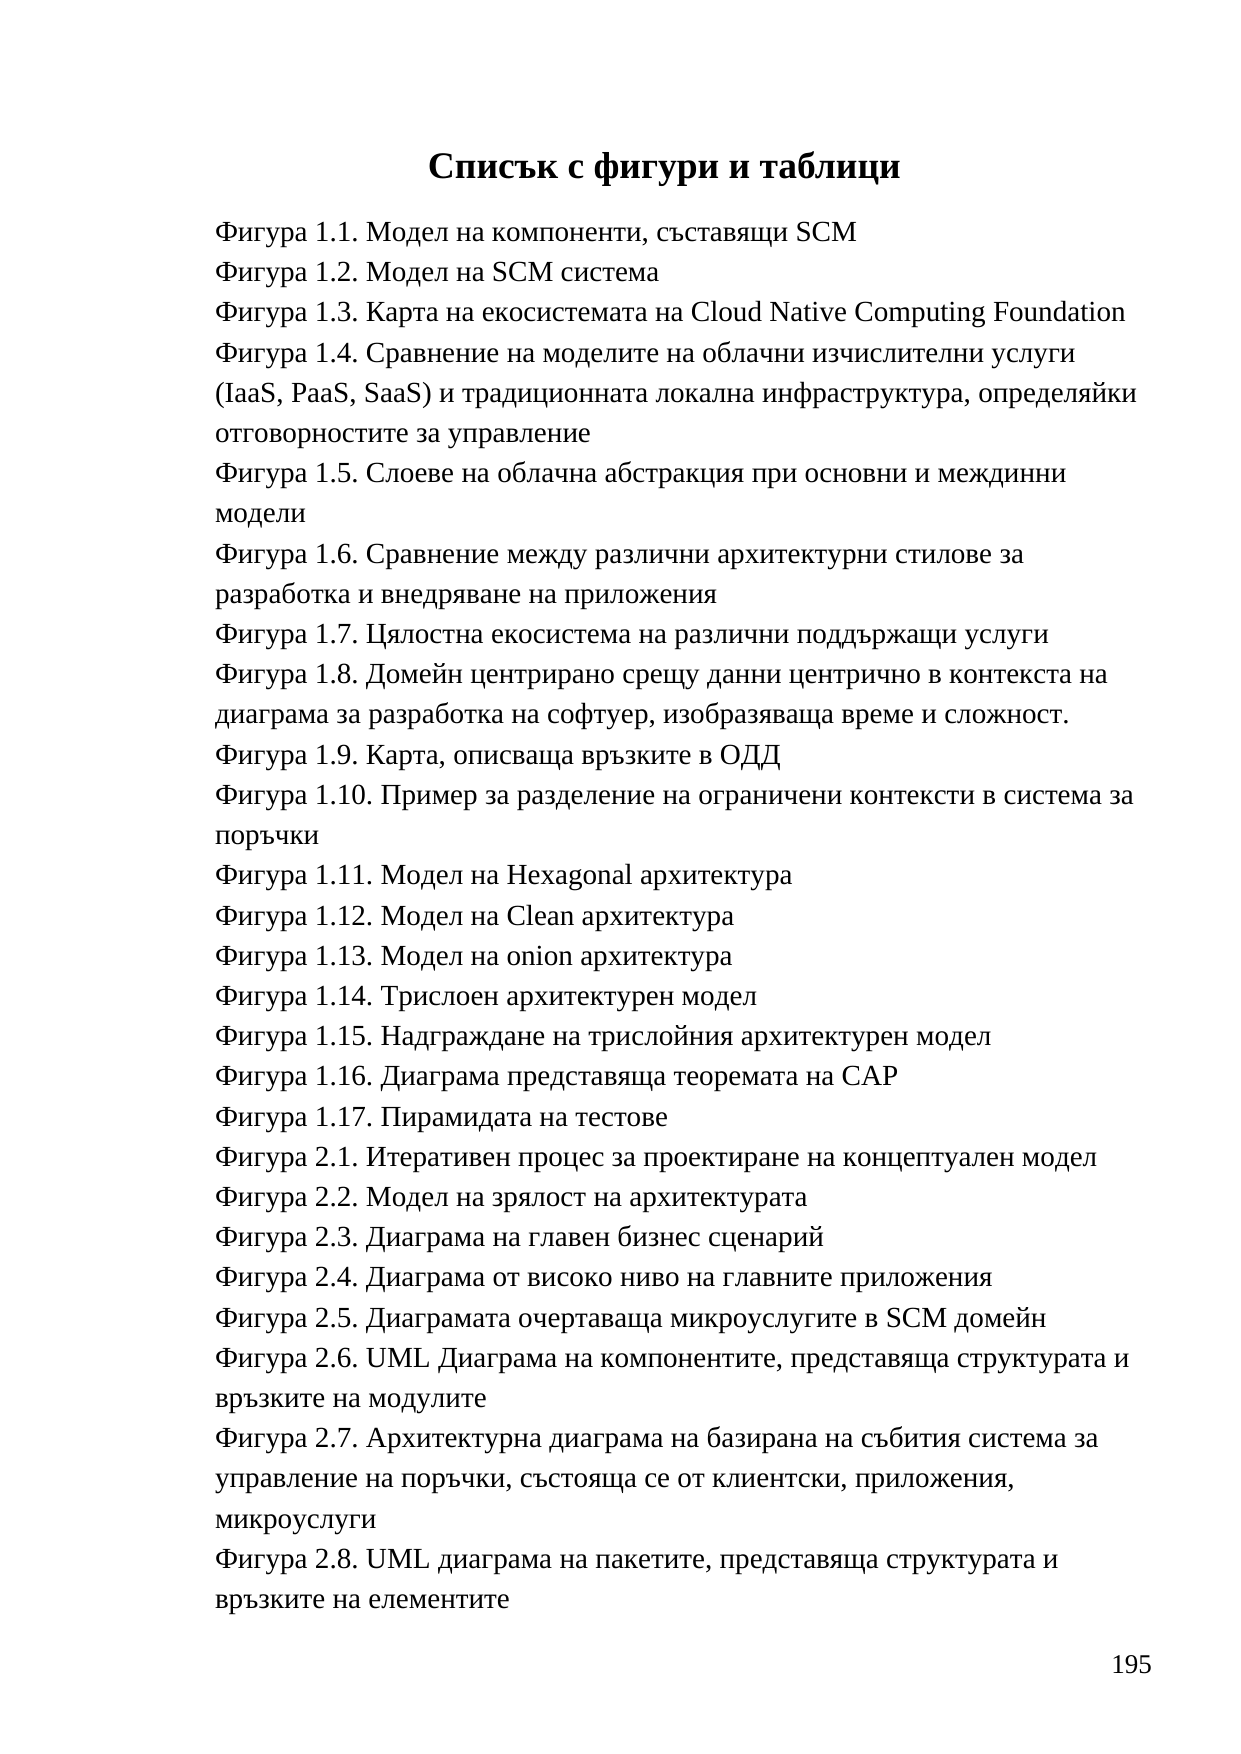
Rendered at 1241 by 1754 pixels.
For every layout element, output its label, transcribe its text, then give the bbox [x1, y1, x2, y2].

text Фигура 2.1. Итеративен процес за проектиране на концептуален модел [215, 1139, 1152, 1172]
text Фигура 2.4. Диаграма от високо ниво на главните приложения [215, 1259, 1152, 1293]
text Фигура 2.5. Диаграмата очертаваща микроуслугите в SCM домейн [215, 1300, 1152, 1333]
text Фигура 1.1. Модел на компоненти, съставящи SCM [215, 214, 1152, 248]
text Фигура 1.17. Пирамидата на тестове [215, 1099, 1152, 1132]
text Фигура 2.8. UML диаграма на пакетите, представяща структурата и връзките на елементите [215, 1541, 1152, 1615]
text Фигура 2.6. UML Диаграма на компонентите, представяща структурата и връзките на модулите [215, 1340, 1152, 1414]
text Фигура 1.5. Слоеве на облачна абстракция при основни и междинни модели [215, 455, 1152, 529]
text Фигура 1.8. Домейн центрирано срещу данни центрично в контекста на диаграма за разработка на софтуер, изобразяваща време и сложност. [215, 656, 1152, 730]
text Фигура 1.3. Карта на екосистемата на Cloud Native Computing Foundation [215, 294, 1152, 328]
text Фигура 1.6. Сравнение между различни архитектурни стилове за разработка и внедряване на приложения [215, 536, 1152, 609]
text Фигура 2.7. Архитектурна диаграма на базирана на събития система за управление на поръчки, състояща се от клиентски, приложения, микроуслуги [215, 1420, 1152, 1534]
text Фигура 1.7. Цялостна екосистема на различни поддържащи услуги [215, 616, 1152, 650]
text Фигура 1.4. Сравнение на моделите на облачни изчислителни услуги (IaaS, PaaS, SaaS) и традиционната локална инфраструктура, определяйки отговорностите за управление [215, 335, 1152, 449]
text Фигура 1.10. Пример за разделение на ограничени контексти в система за поръчки [215, 777, 1152, 851]
text Фигура 1.11. Модел на Hexagonal архитектурa [215, 857, 1152, 891]
text Фигура 2.2. Модел на зрялост на архитектурата [215, 1179, 1152, 1213]
text Фигура 1.12. Модел на Clean архитектурa [215, 898, 1152, 931]
text Фигура 1.14. Трислоен архитектурен модел [215, 978, 1152, 1012]
subtitle Списък с фигури и таблици [177, 143, 1152, 186]
text Фигура 1.9. Карта, описваща връзките в ОДД [215, 737, 1152, 770]
text Фигура 1.2. Модел на SCM система [215, 254, 1152, 288]
text Фигура 1.15. Надграждане на трислойния архитектурен модел [215, 1018, 1152, 1052]
text Фигура 1.13. Модел на onion архитектурa [215, 938, 1152, 971]
text Фигура 2.3. Диаграма на главен бизнес сценарий [215, 1219, 1152, 1253]
text Фигура 1.16. Диаграма представяща теоремата на CAP [215, 1058, 1152, 1092]
